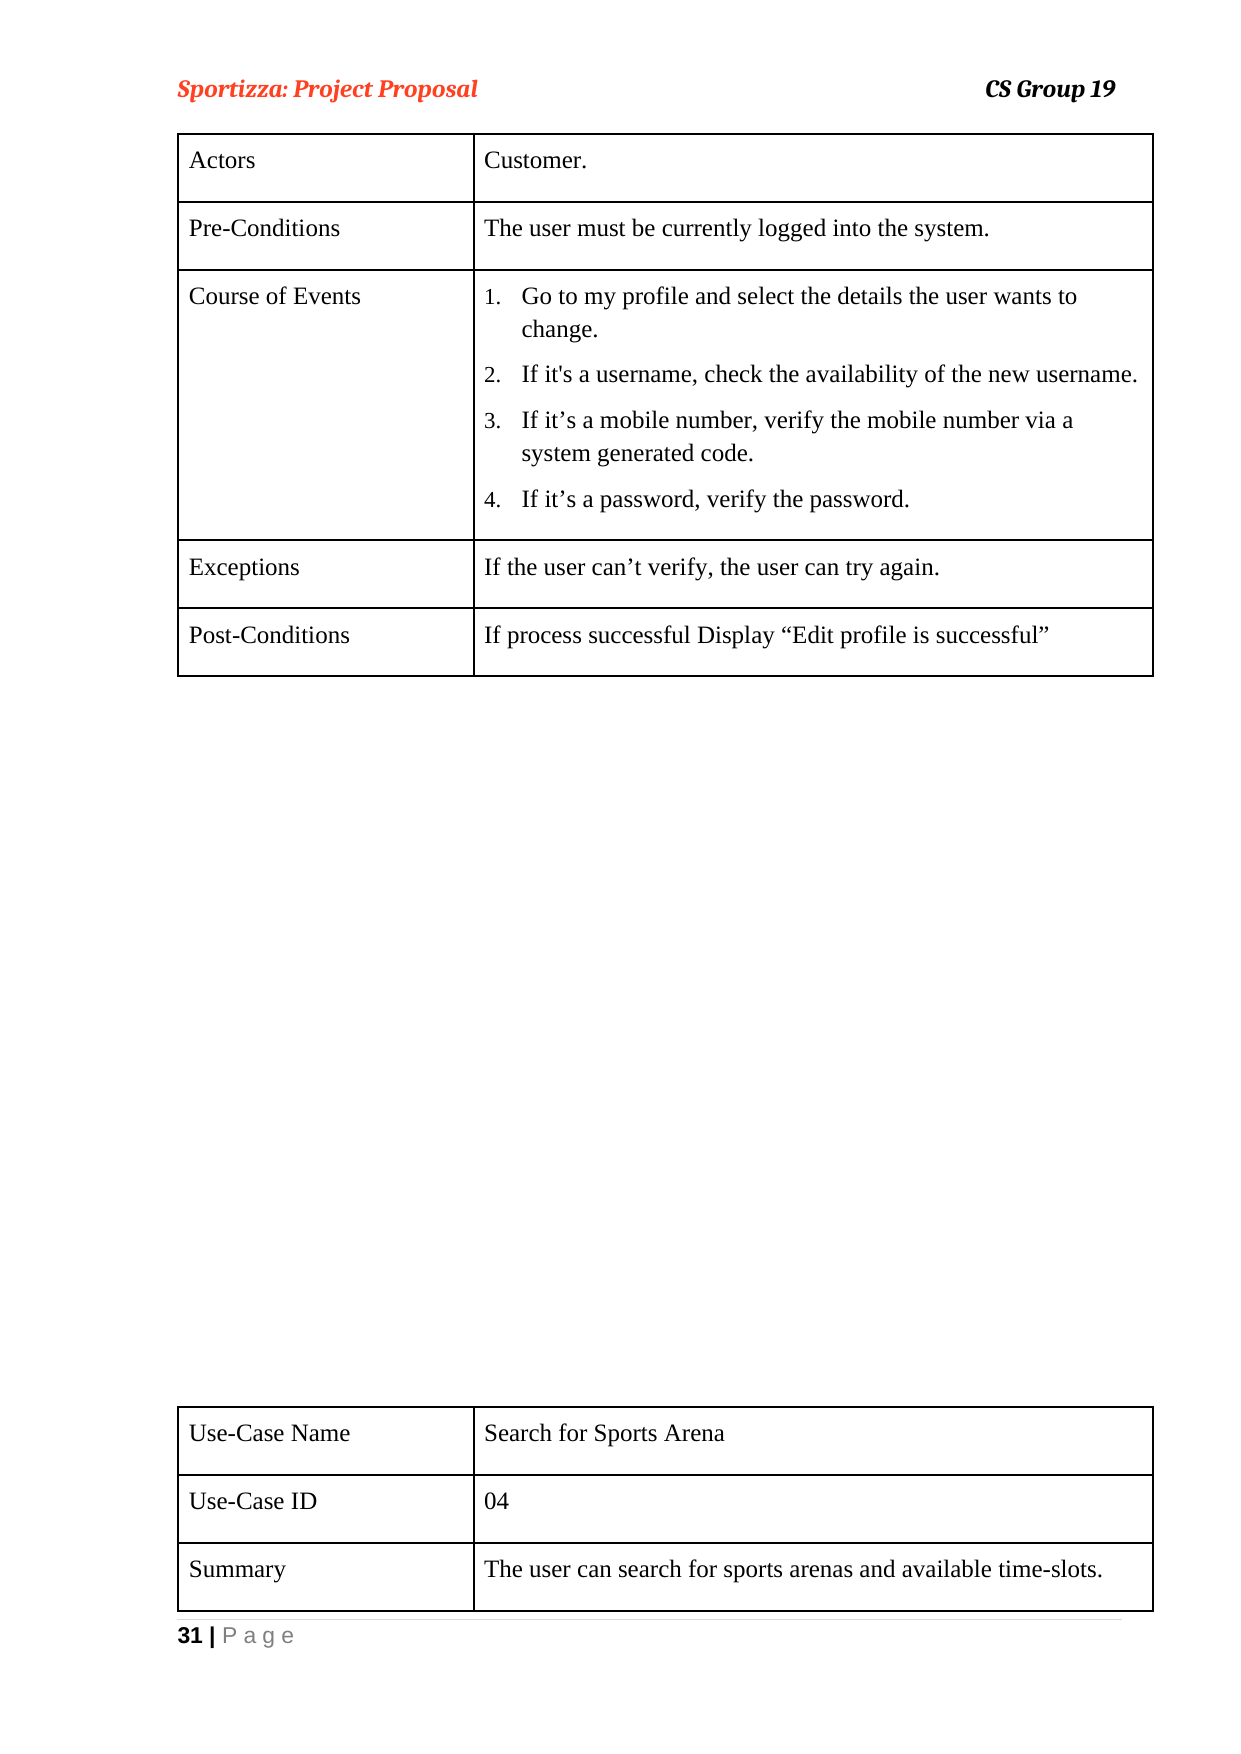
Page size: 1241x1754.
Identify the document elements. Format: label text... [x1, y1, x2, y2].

table_cell Go to my profile and select the details the user wants to change. If it's a username, check the availability of the new username. If it’s a mobile number, verify the mobile number via a system generated code. If it’s a password, verify the password. [475, 271, 1152, 539]
table_cell Use-Case ID [179, 1476, 473, 1542]
table_cell The user must be currently logged into the system. [475, 203, 1152, 268]
table_header Search for Sports Arena [475, 1408, 1152, 1474]
table_cell 04 [475, 1476, 1152, 1542]
table_cell Actors [179, 135, 473, 201]
table_cell If process successful Display “Edit profile is successful” [475, 609, 1152, 675]
table_cell If the user can’t verify, the user can try again. [475, 541, 1152, 607]
table_cell Course of Events [179, 271, 473, 539]
table_cell Exceptions [179, 541, 473, 607]
table_cell The user can search for sports arenas and available time-slots. [475, 1544, 1152, 1610]
table_cell Summary [179, 1544, 473, 1610]
table_header Use-Case Name [179, 1408, 473, 1474]
table_cell Pre-Conditions [179, 203, 473, 268]
table_cell Customer. [475, 135, 1152, 201]
table_cell Post-Conditions [179, 609, 473, 675]
